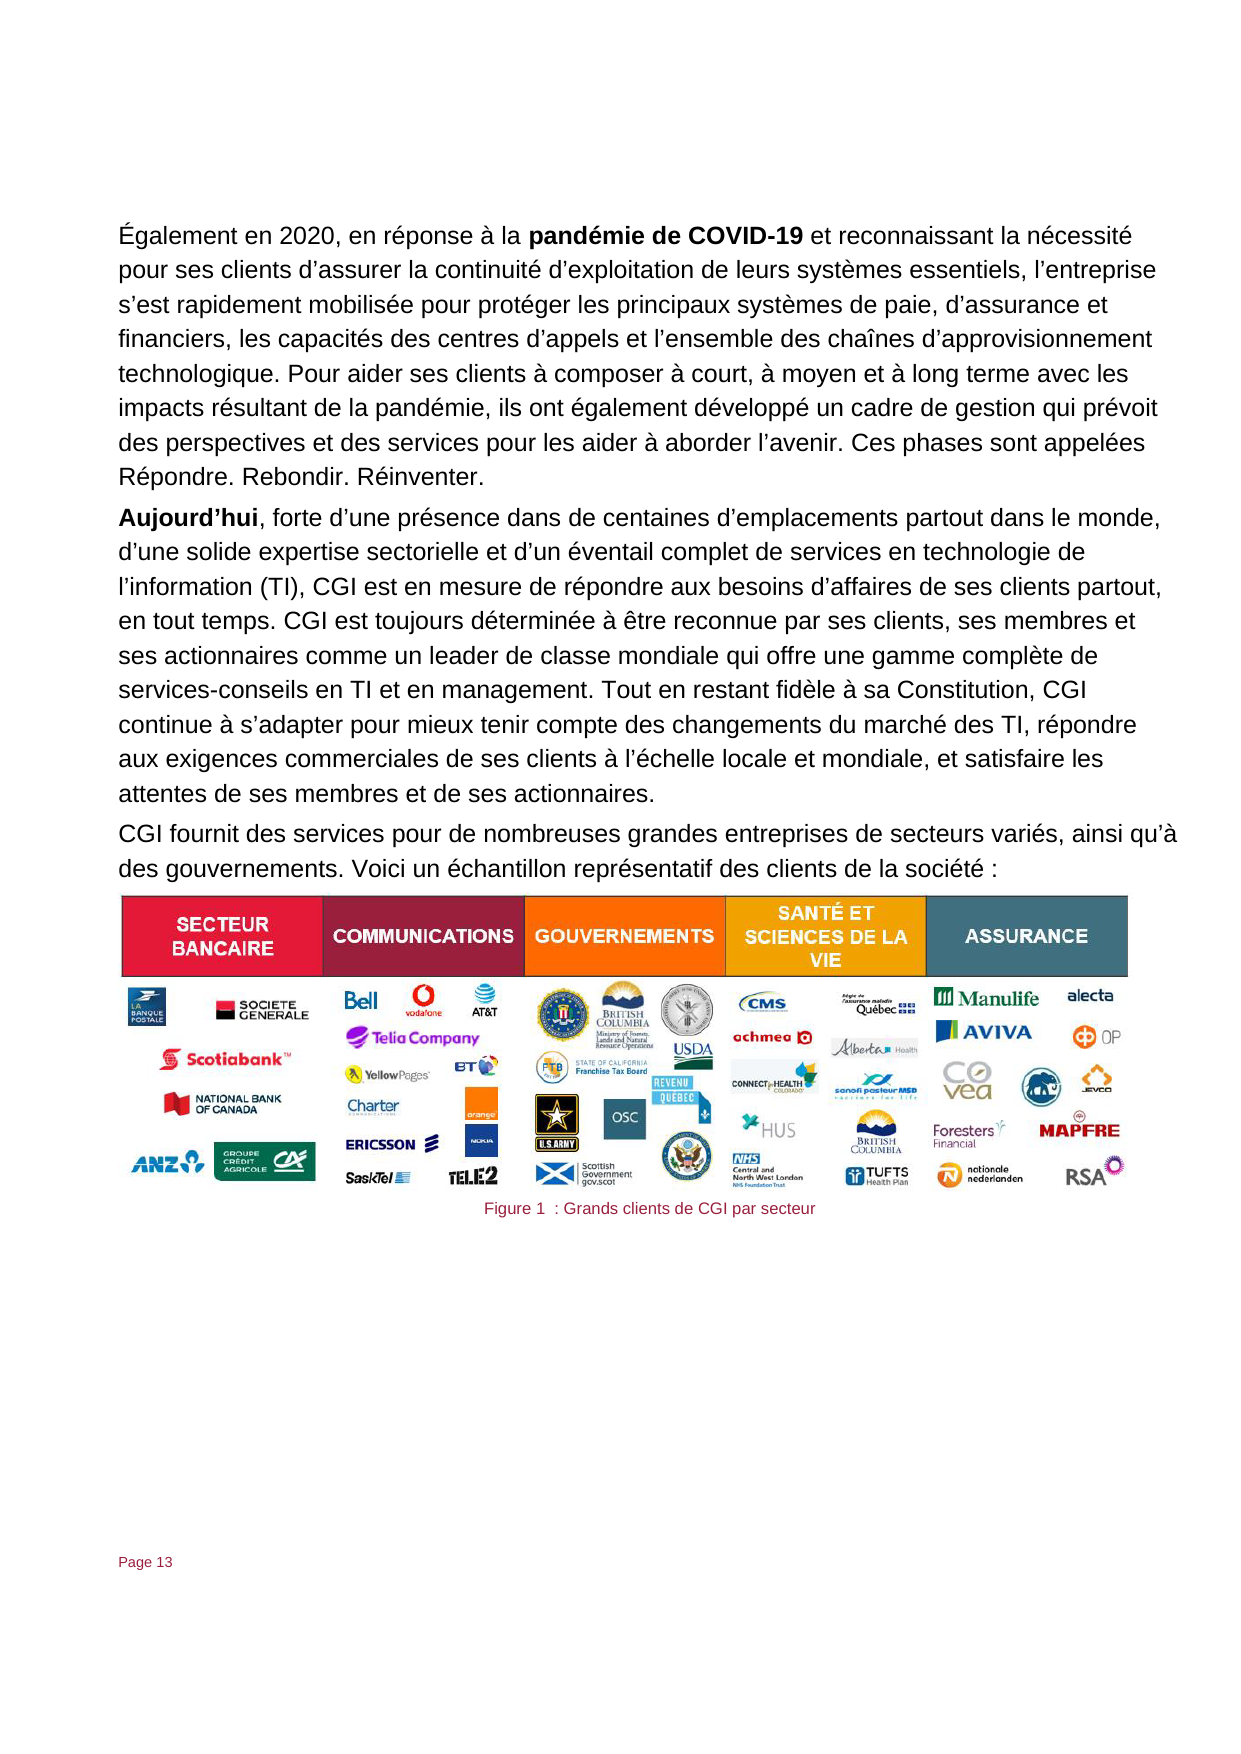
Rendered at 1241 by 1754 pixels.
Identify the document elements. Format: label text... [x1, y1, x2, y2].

text Aujourd’hui, forte d’une présence dans de centaines d’emplacements partout dans le monde, d’une solide expertise sectorielle et d’un éventail complet de services en technologie de l’information (TI), CGI est en mesure de répondre aux besoins d’affaires de ses clients partout, en tout temps. CGI est toujours déterminée à être reconnue par ses clients, ses membres et ses actionnaires comme un leader de classe mondiale qui offre une gamme complète de services-conseils en TI et en management. Tout en restant fidèle à sa Constitution, CGI continue à s’adapter pour mieux tenir compte des changements du marché des TI, répondre aux exigences commerciales de ses clients à l’échelle locale et mondiale, et satisfaire les attentes de ses membres et de ses actionnaires. [118, 503, 1181, 807]
text Également en 2020, en réponse à la pandémie de COVID-19 et reconnaissant la nécessité pour ses clients d’assurer la continuité d’exploitation de leurs systèmes essentiels, l’entreprise s’est rapidement mobilisée pour protéger les principaux systèmes de paie, d’assurance et financiers, les capacités des centres d’appels et l’ensemble des chaînes d’approvisionnement technologique. Pour aider ses clients à composer à court, à moyen et à long terme avec les impacts résultant de la pandémie, ils ont également développé un cadre de gestion qui prévoit des perspectives et des services pour les aider à aborder l’avenir. Ces phases sont appelées Répondre. Rebondir. Réinventer. [118, 221, 1181, 491]
text CGI fournit des services pour de nombreuses grandes entreprises de secteurs variés, ainsi qu’à des gouvernements. Voici un échantillon représentatif des clients de la société : [118, 819, 1181, 883]
text Figure 1 : Grands clients de CGI par secteur [118, 1198, 1181, 1218]
